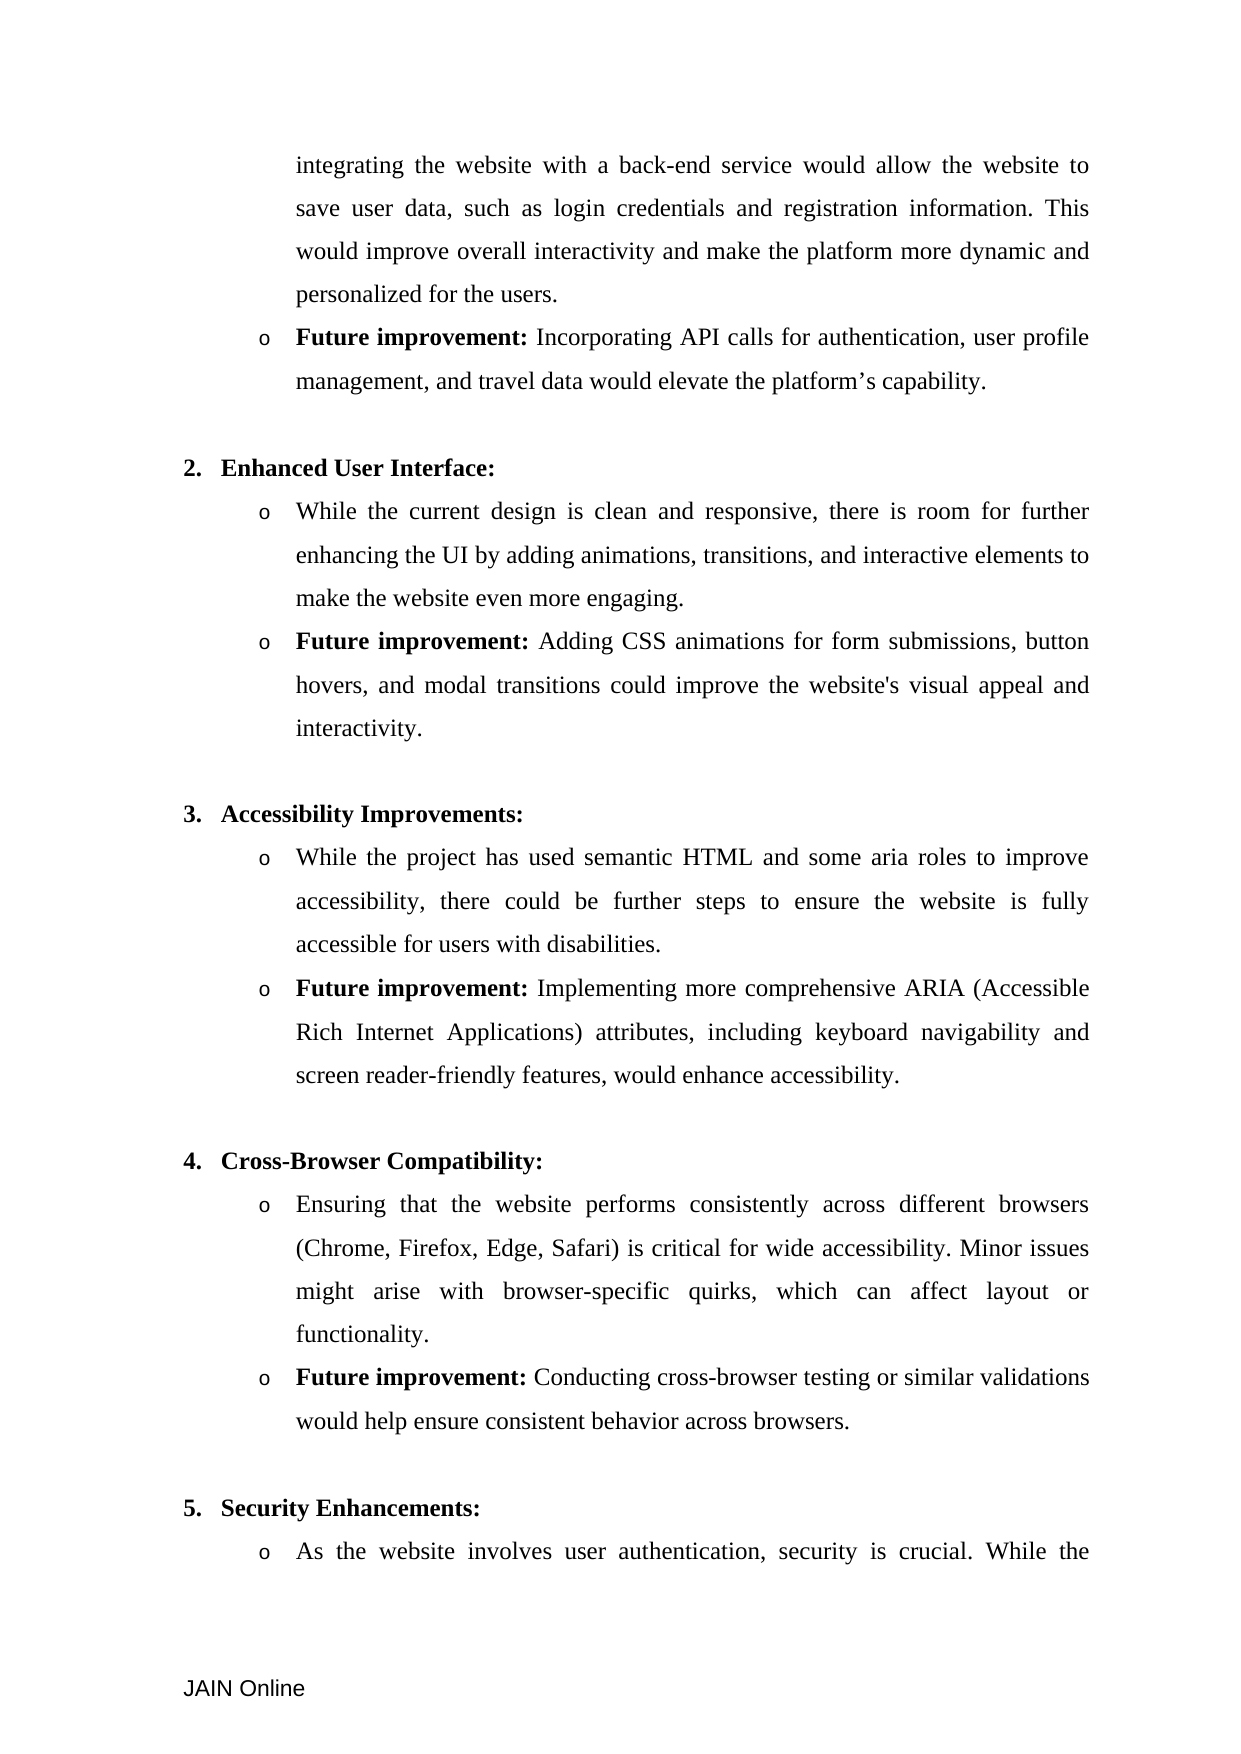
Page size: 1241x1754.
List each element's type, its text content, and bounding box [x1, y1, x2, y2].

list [258, 150, 1090, 308]
list Accessibility Improvements: [183, 799, 1090, 828]
list Future improvement: Adding CSS animations for form submissions, button hovers, and modal transitions could improve the website's visual appeal and interactivity. [258, 626, 1090, 742]
list Enhanced User Interface: [183, 453, 1090, 481]
list Future improvement: Implementing more comprehensive ARIA (Accessible Rich Internet Applications) attributes, including keyboard navigability and screen reader-friendly features, would enhance accessibility. [258, 973, 1090, 1088]
list Future improvement: Incorporating API calls for authentication, user profile management, and travel data would elevate the platform’s capability. [258, 322, 1090, 395]
list Future improvement: Conducting cross-browser testing or similar validations would help ensure consistent behavior across browsers. [258, 1362, 1090, 1435]
list Cross-Browser Compatibility: [183, 1146, 1090, 1175]
list While the project has used semantic HTML and some aria roles to improve accessibility, there could be further steps to ensure the website is fully accessible for users with disabilities. [258, 842, 1090, 958]
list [258, 1536, 1090, 1565]
list Ensuring that the website performs consistently across different browsers (Chrome, Firefox, Edge, Safari) is critical for wide accessibility. Minor issues might arise with browser-specific quirks, which can affect layout or functionality. [258, 1189, 1090, 1348]
list While the current design is clean and responsive, there is room for further enhancing the UI by adding animations, transitions, and interactive elements to make the website even more engaging. [258, 496, 1090, 612]
list Security Enhancements: [183, 1493, 1090, 1521]
